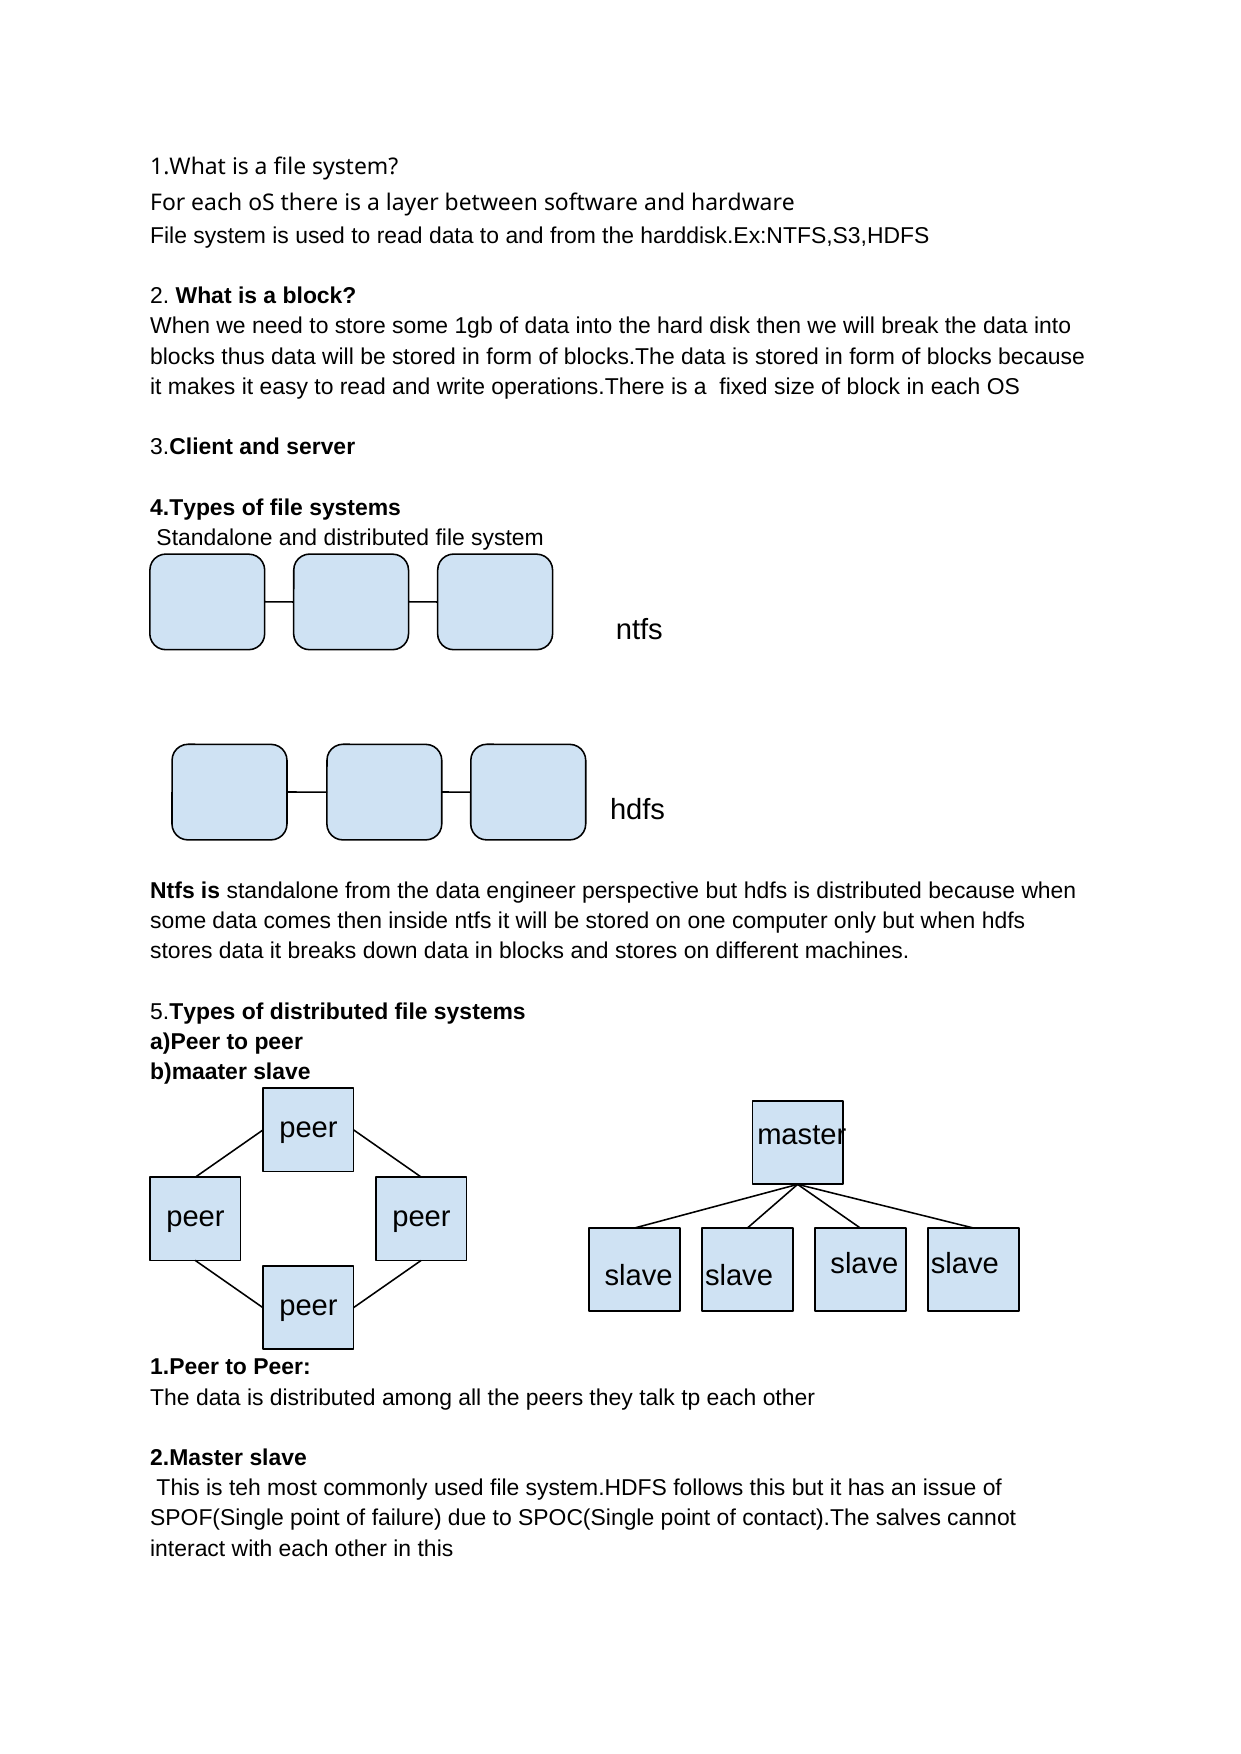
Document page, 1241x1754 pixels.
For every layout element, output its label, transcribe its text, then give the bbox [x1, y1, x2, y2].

text The data is distributed among all the peers they talk tp each other [150, 1383, 1090, 1410]
text 1.Peer to Peer: [150, 1088, 1090, 1379]
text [150, 150, 1090, 217]
text File system is used to read data to and from the harddisk.Ex:NTFS,S3,HDFS 2. What is a block? When we need to store some 1gb of data into the hard disk then we will break the data into blocks thus data will be stored in form of blocks.The data is stored in form of blocks because it makes it easy to read and write operations.There is a fixed size of block in each OS 3.Client and server 4.Types of file systems [150, 222, 1090, 520]
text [150, 1474, 1090, 1561]
text 2.Master slave [150, 1444, 1090, 1470]
text Standalone and distributed file system Ntfs is standalone from the data engineer perspective but hdfs is distributed because when some data comes then inside ntfs it will be stored on one computer only but when hdfs stores data it breaks down data in blocks and stores on different machines. 5.Types of distributed file systems a)Peer to peer [150, 524, 1090, 1054]
text b)maater slave [150, 1058, 1090, 1084]
